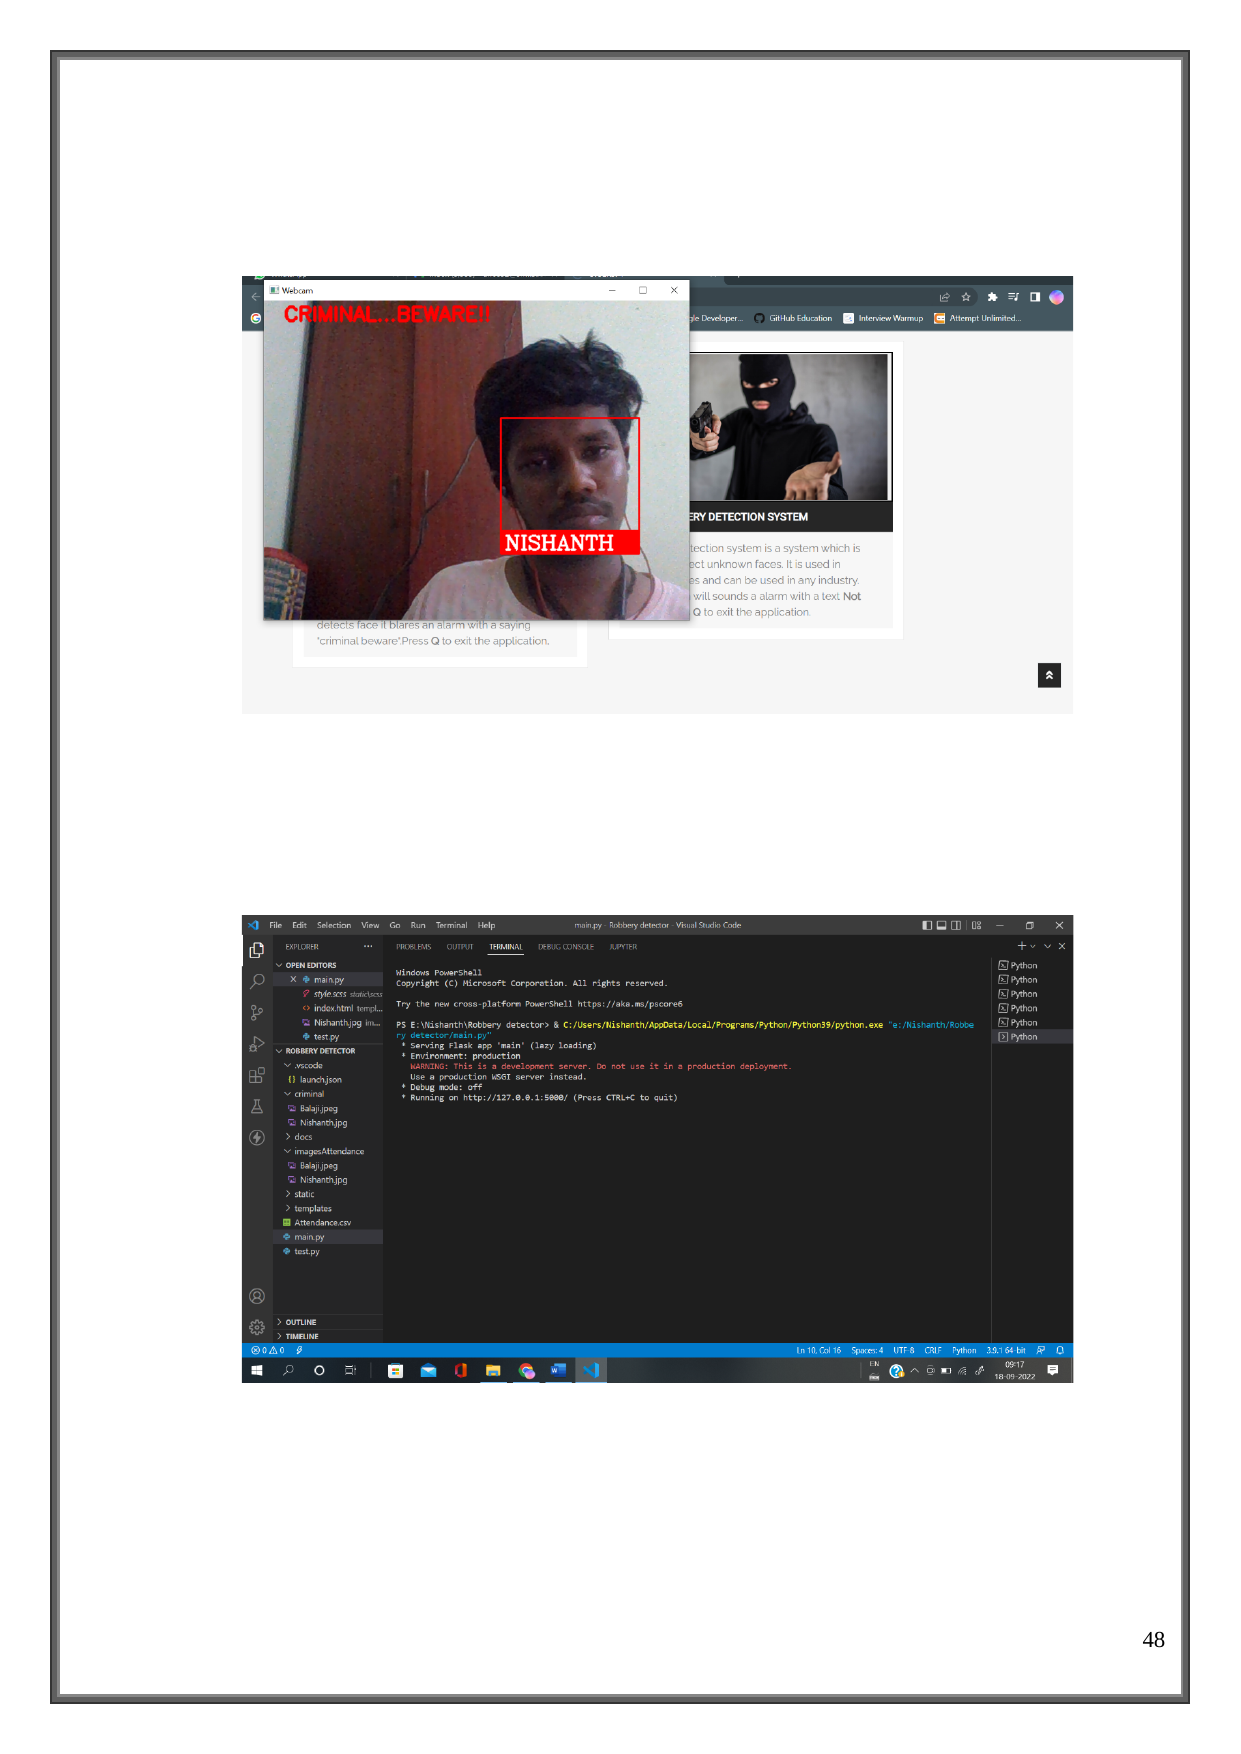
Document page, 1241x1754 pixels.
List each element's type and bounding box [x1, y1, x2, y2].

picture [241, 915, 1074, 1383]
picture [242, 276, 1074, 714]
